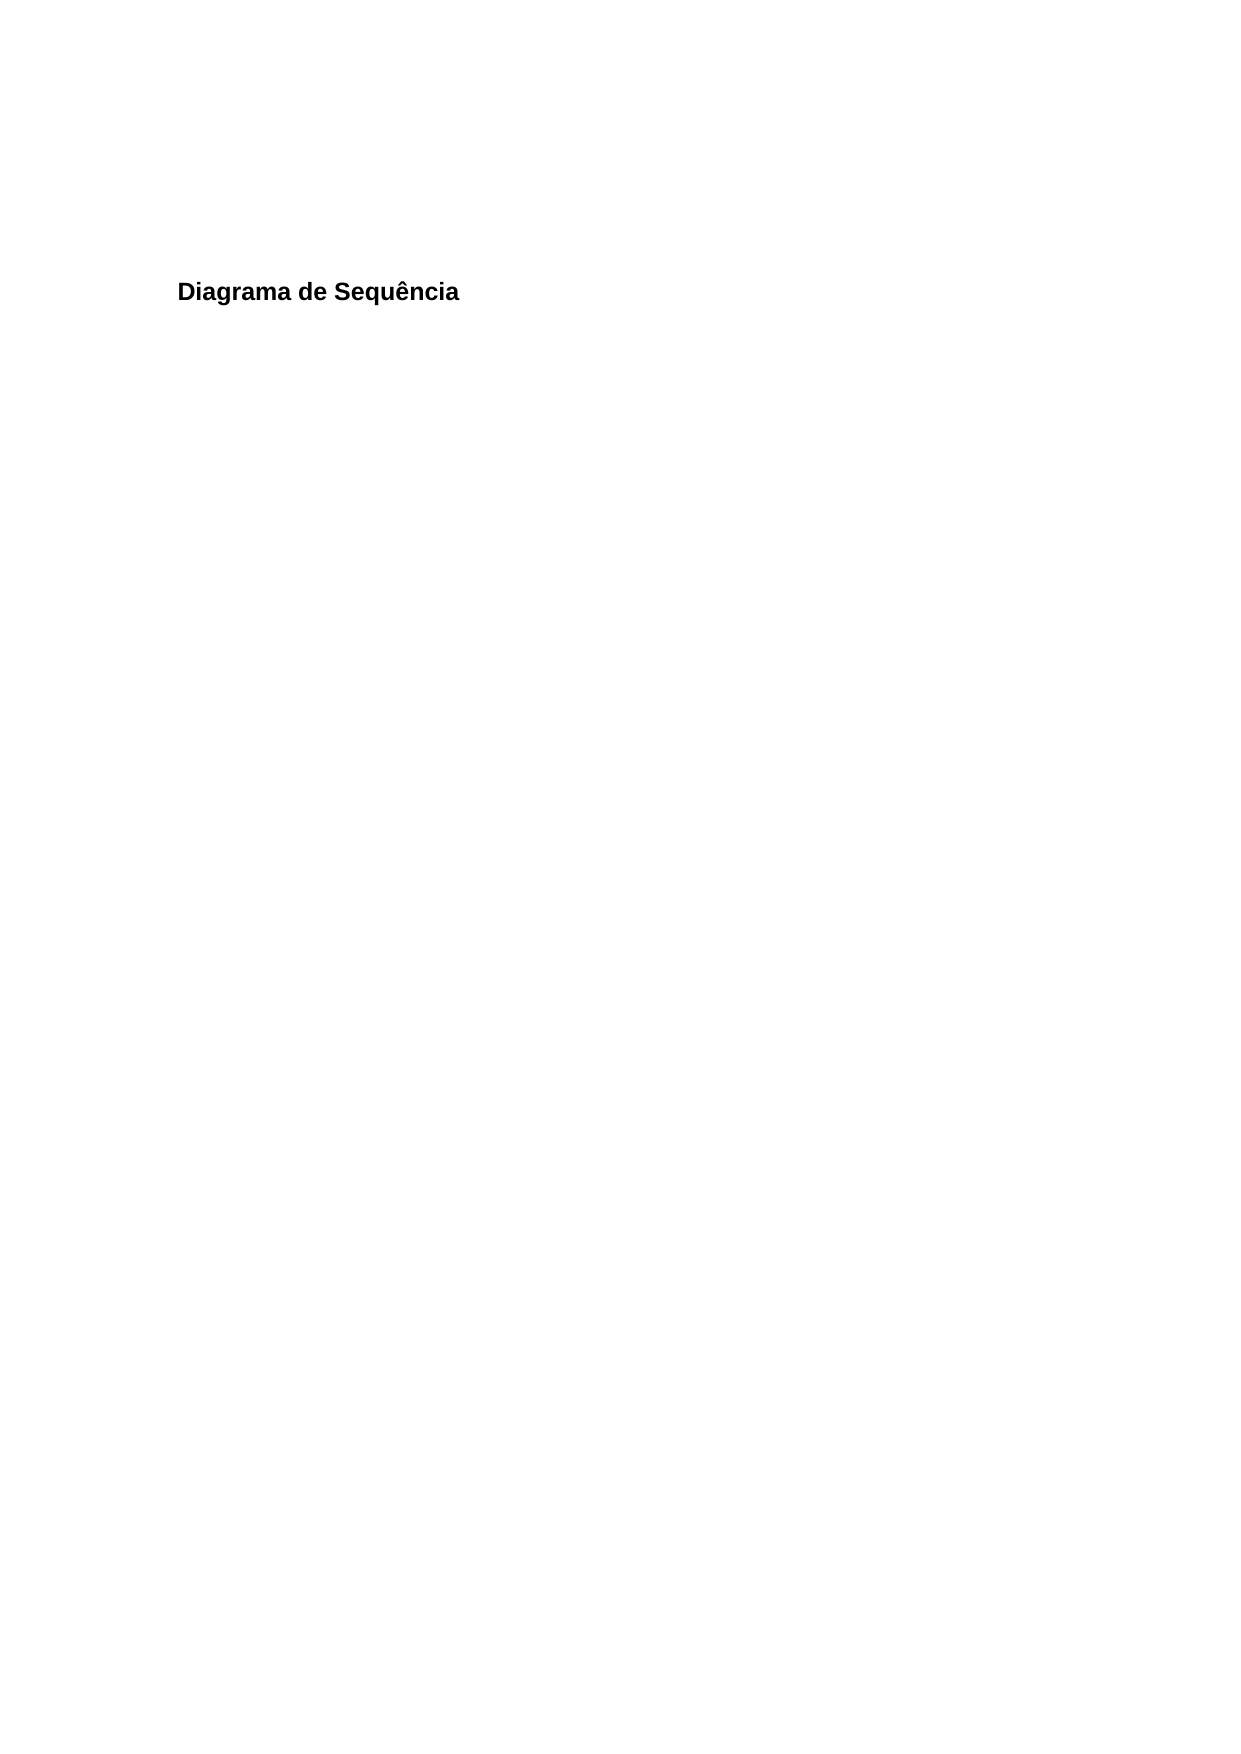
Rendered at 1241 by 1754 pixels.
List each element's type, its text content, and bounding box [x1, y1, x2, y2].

text Diagrama de Sequência [177, 277, 1063, 306]
